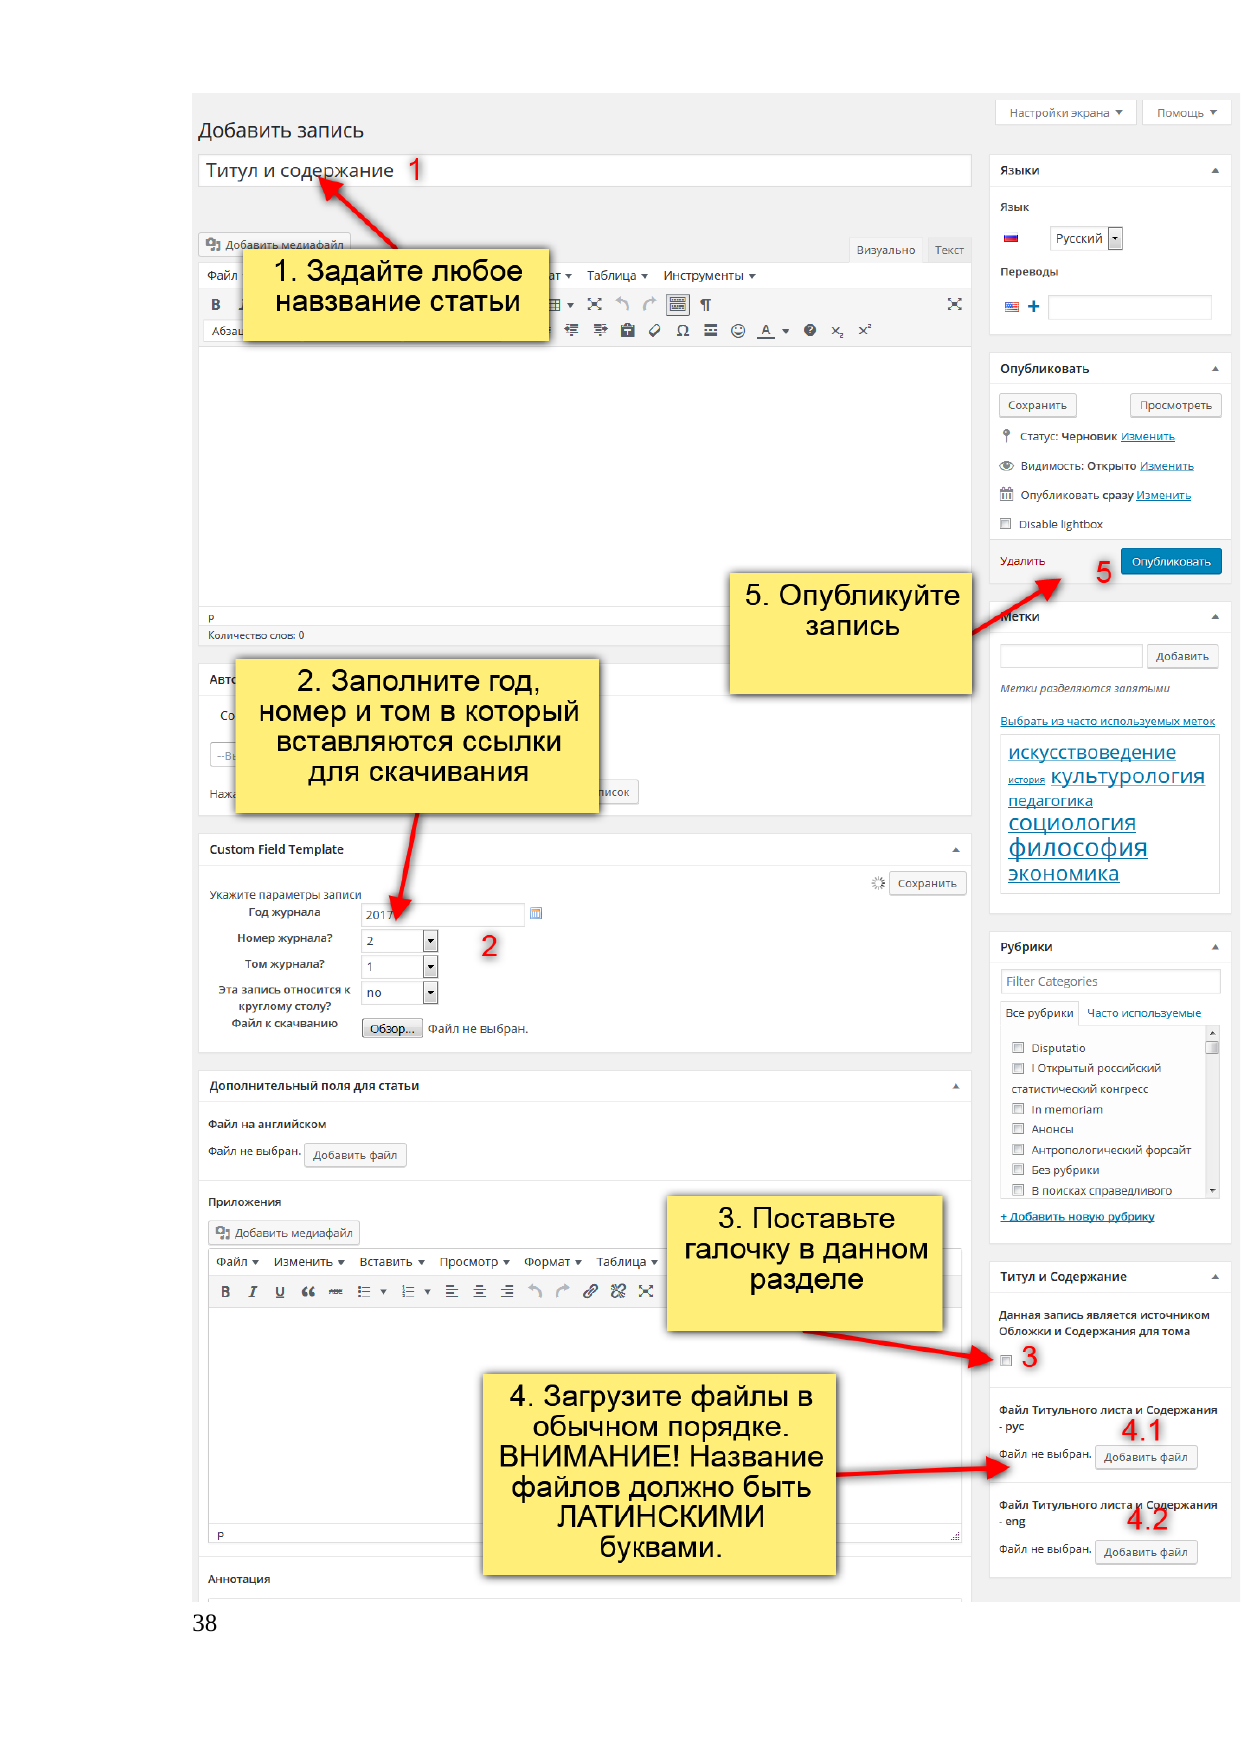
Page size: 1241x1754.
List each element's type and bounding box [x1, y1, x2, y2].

picture [192, 93, 1241, 1602]
